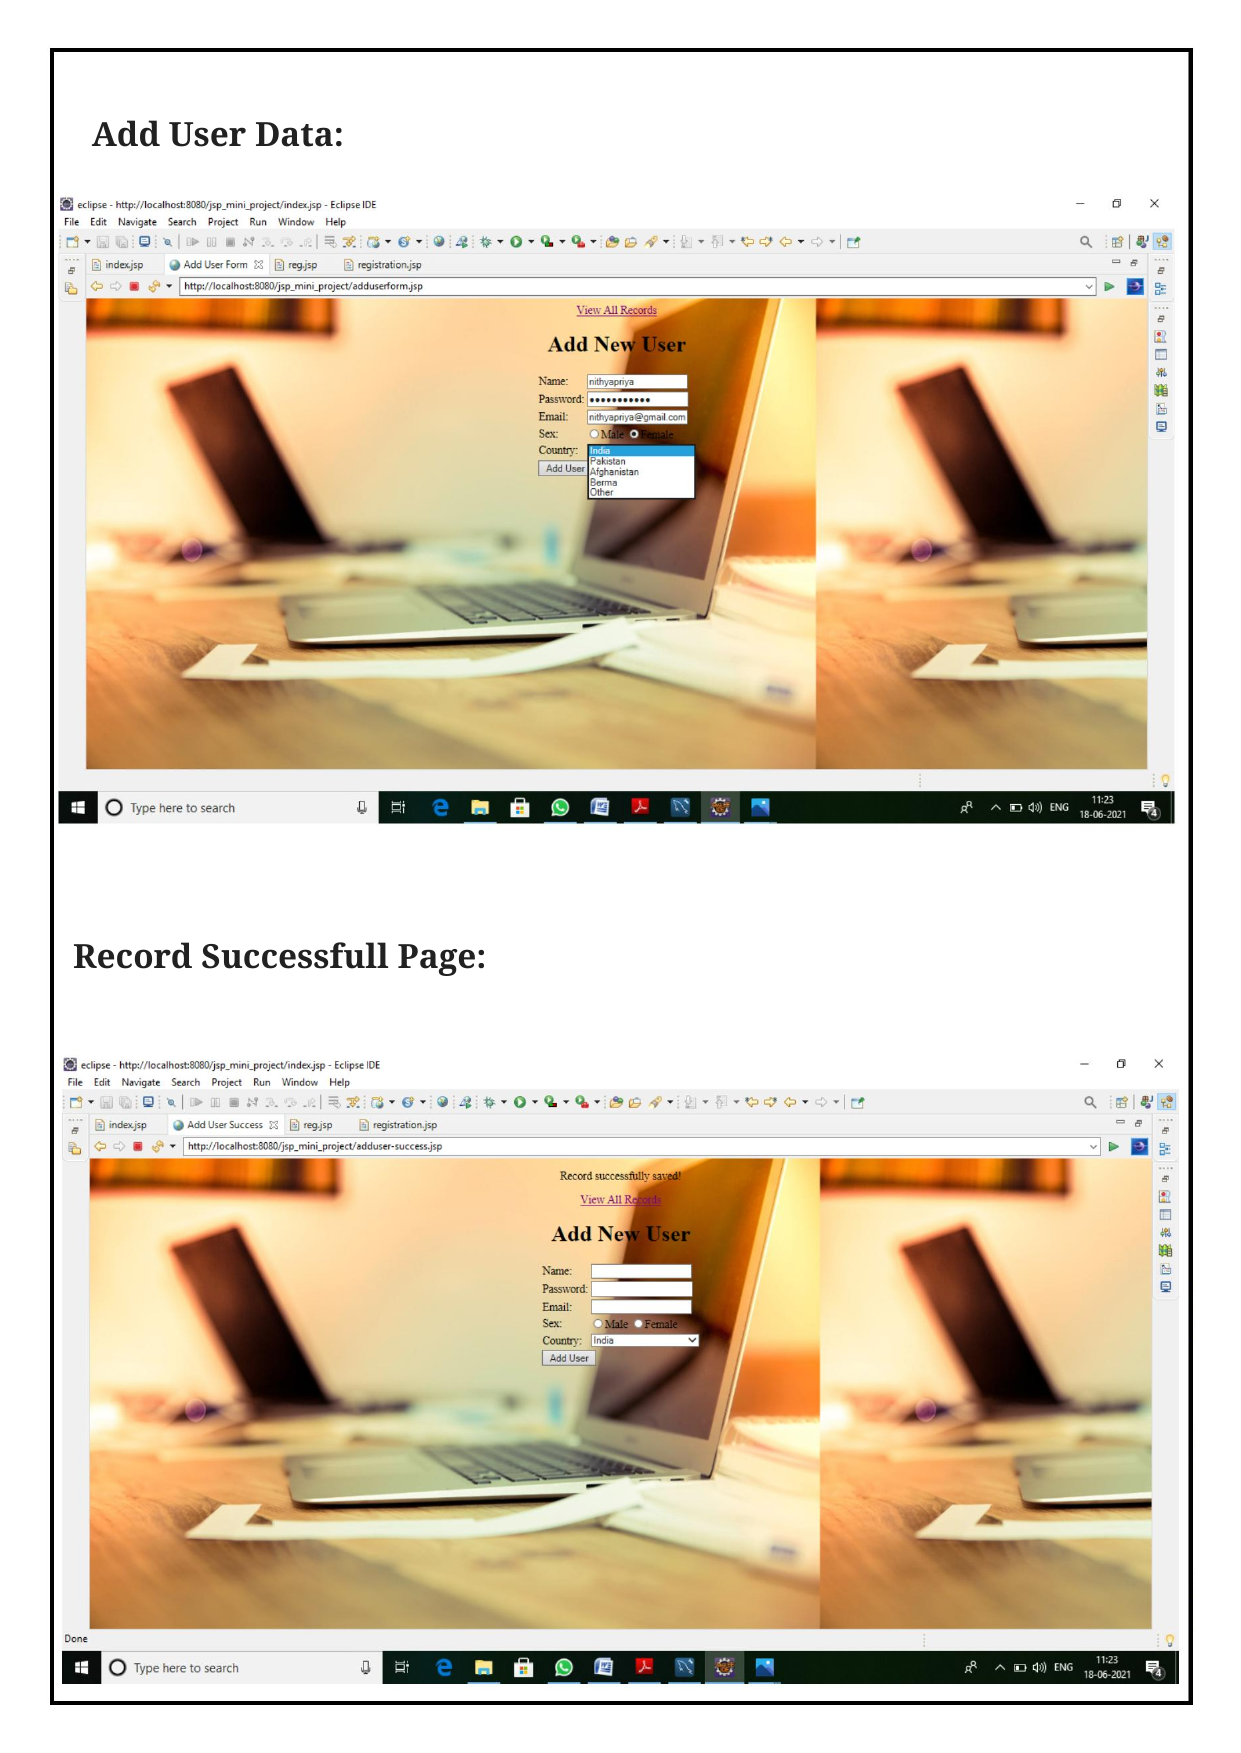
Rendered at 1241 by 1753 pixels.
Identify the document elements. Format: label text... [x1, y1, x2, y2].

picture [47, 45, 1195, 1707]
text Add User Data: [92, 115, 369, 154]
text Record Successfull Page: [73, 938, 512, 977]
